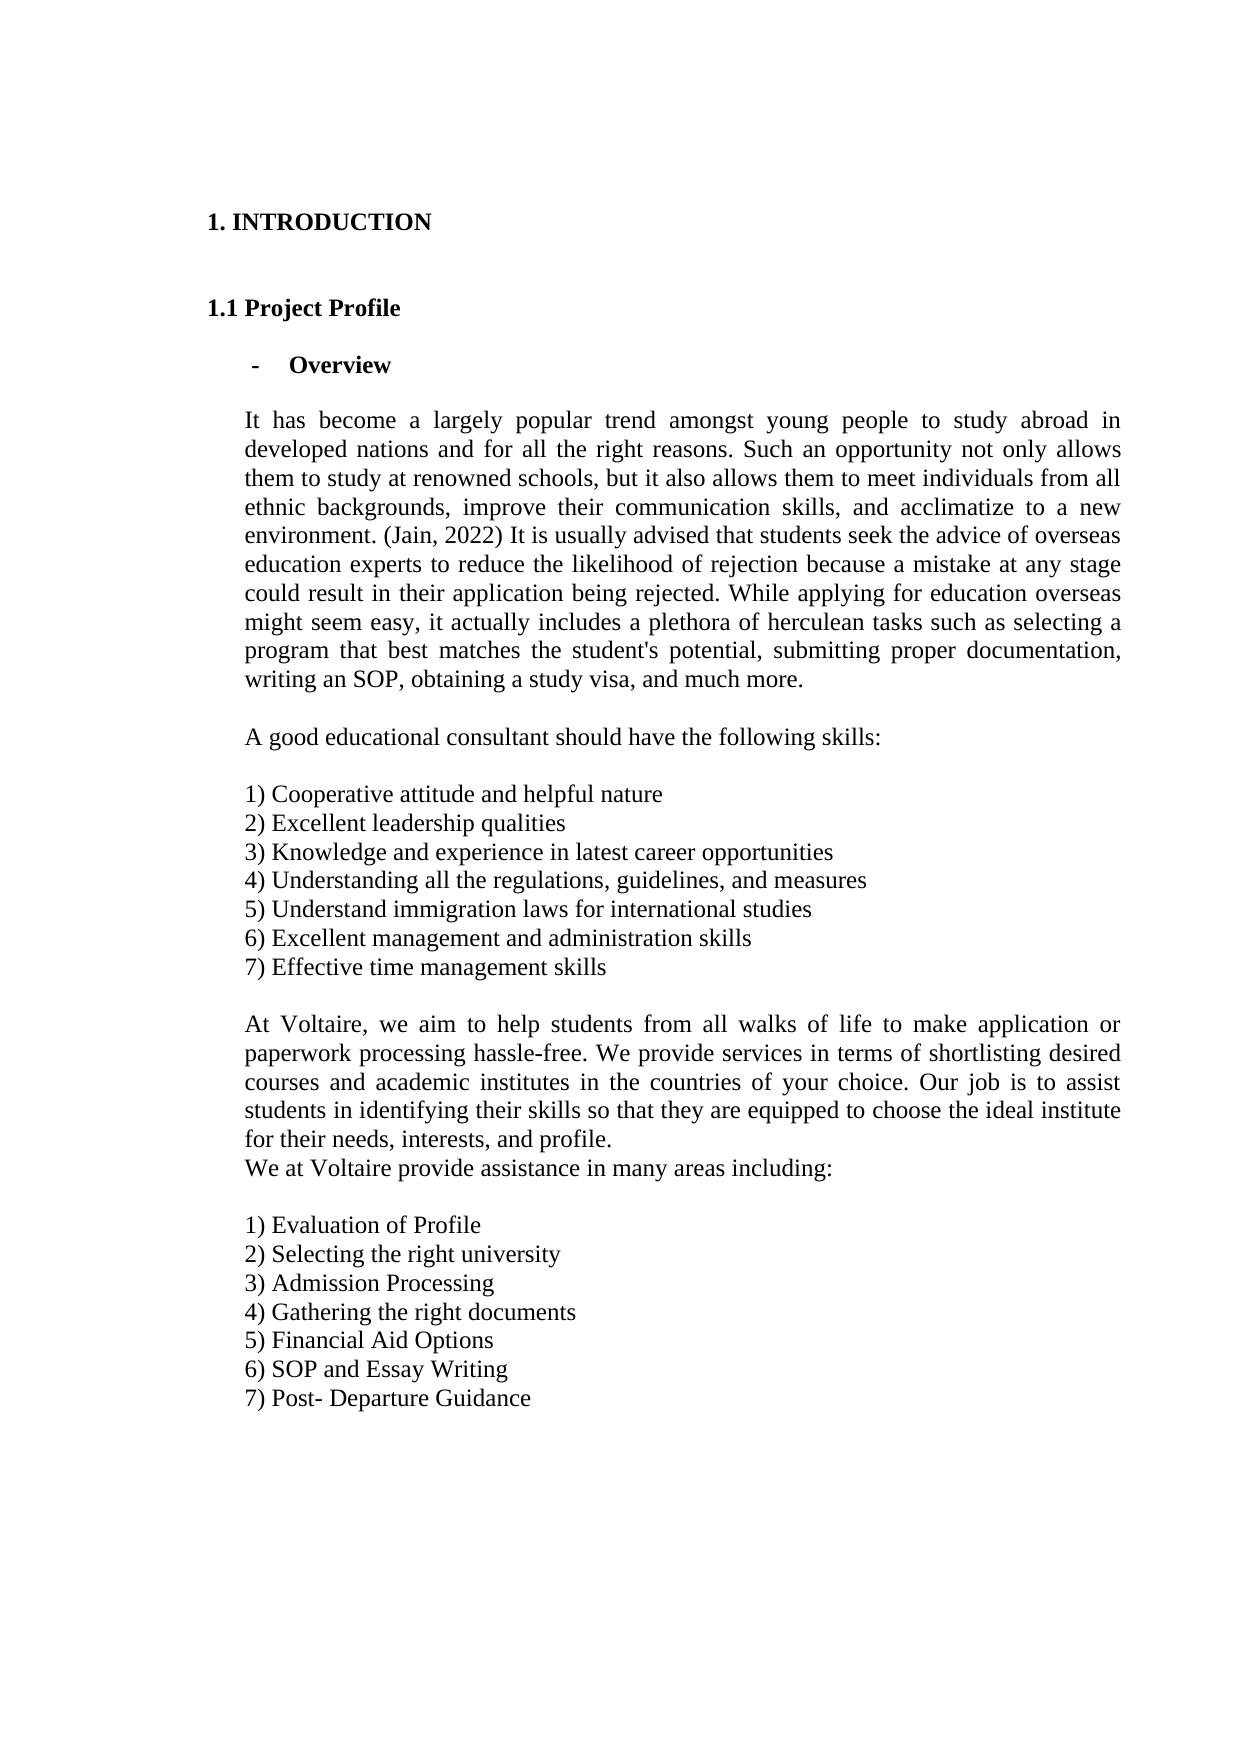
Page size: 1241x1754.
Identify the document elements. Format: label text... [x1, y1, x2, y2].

text We at Voltaire provide assistance in many areas including: [244, 1153, 1122, 1182]
text At Voltaire, we aim to help students from all walks of life to make application or paperwork processing hassle-free. We provide services in terms of shortlisting desired courses and academic institutes in the countries of your choice. Our job is to assist students in identifying their skills so that they are equipped to choose the ideal institute for their needs, interests, and profile. [244, 1009, 1122, 1153]
text 1. INTRODUCTION [207, 207, 1122, 236]
text It has become a largely popular trend amongst young people to study abroad in developed nations and for all the right reasons. Such an opportunity not only allows them to study at renowned schools, but it also allows them to meet individuals from all ethnic backgrounds, improve their communication skills, and acclimatize to a new environment. It is usually advised that students seek the advice of overseas education experts to reduce the likelihood of rejection because a mistake at any stage could result in their application being rejected. While applying for education overseas might seem easy, it actually includes a plethora of herculean tasks such as selecting a program that best matches the student's potential, submitting proper documentation, writing an SOP, obtaining a study visa, and much more. [244, 406, 1122, 693]
text 4) Gathering the right documents [244, 1297, 1122, 1326]
text 5) Financial Aid Options [244, 1326, 1122, 1354]
text 2) Selecting the right university [244, 1239, 1122, 1268]
text A good educational consultant should have the following skills: [244, 722, 1122, 751]
text 1) Cooperative attitude and helpful nature [244, 779, 1122, 808]
text 6) SOP and Essay Writing [244, 1354, 1122, 1383]
text 1) Evaluation of Profile [244, 1211, 1122, 1239]
text 4) Understanding all the regulations, guidelines, and measures [244, 866, 1122, 894]
text 1.1 Project Profile [207, 293, 1122, 322]
text 3) Admission Processing [244, 1268, 1122, 1297]
text 3) Knowledge and experience in latest career opportunities [244, 837, 1122, 866]
text 2) Excellent leadership qualities [244, 808, 1122, 837]
list Overview [251, 351, 1122, 379]
text 6) Excellent management and administration skills [244, 923, 1122, 952]
text 7) Post- Departure Guidance [244, 1383, 1122, 1412]
text 7) Effective time management skills [244, 952, 1122, 981]
text 5) Understand immigration laws for international studies [244, 894, 1122, 923]
